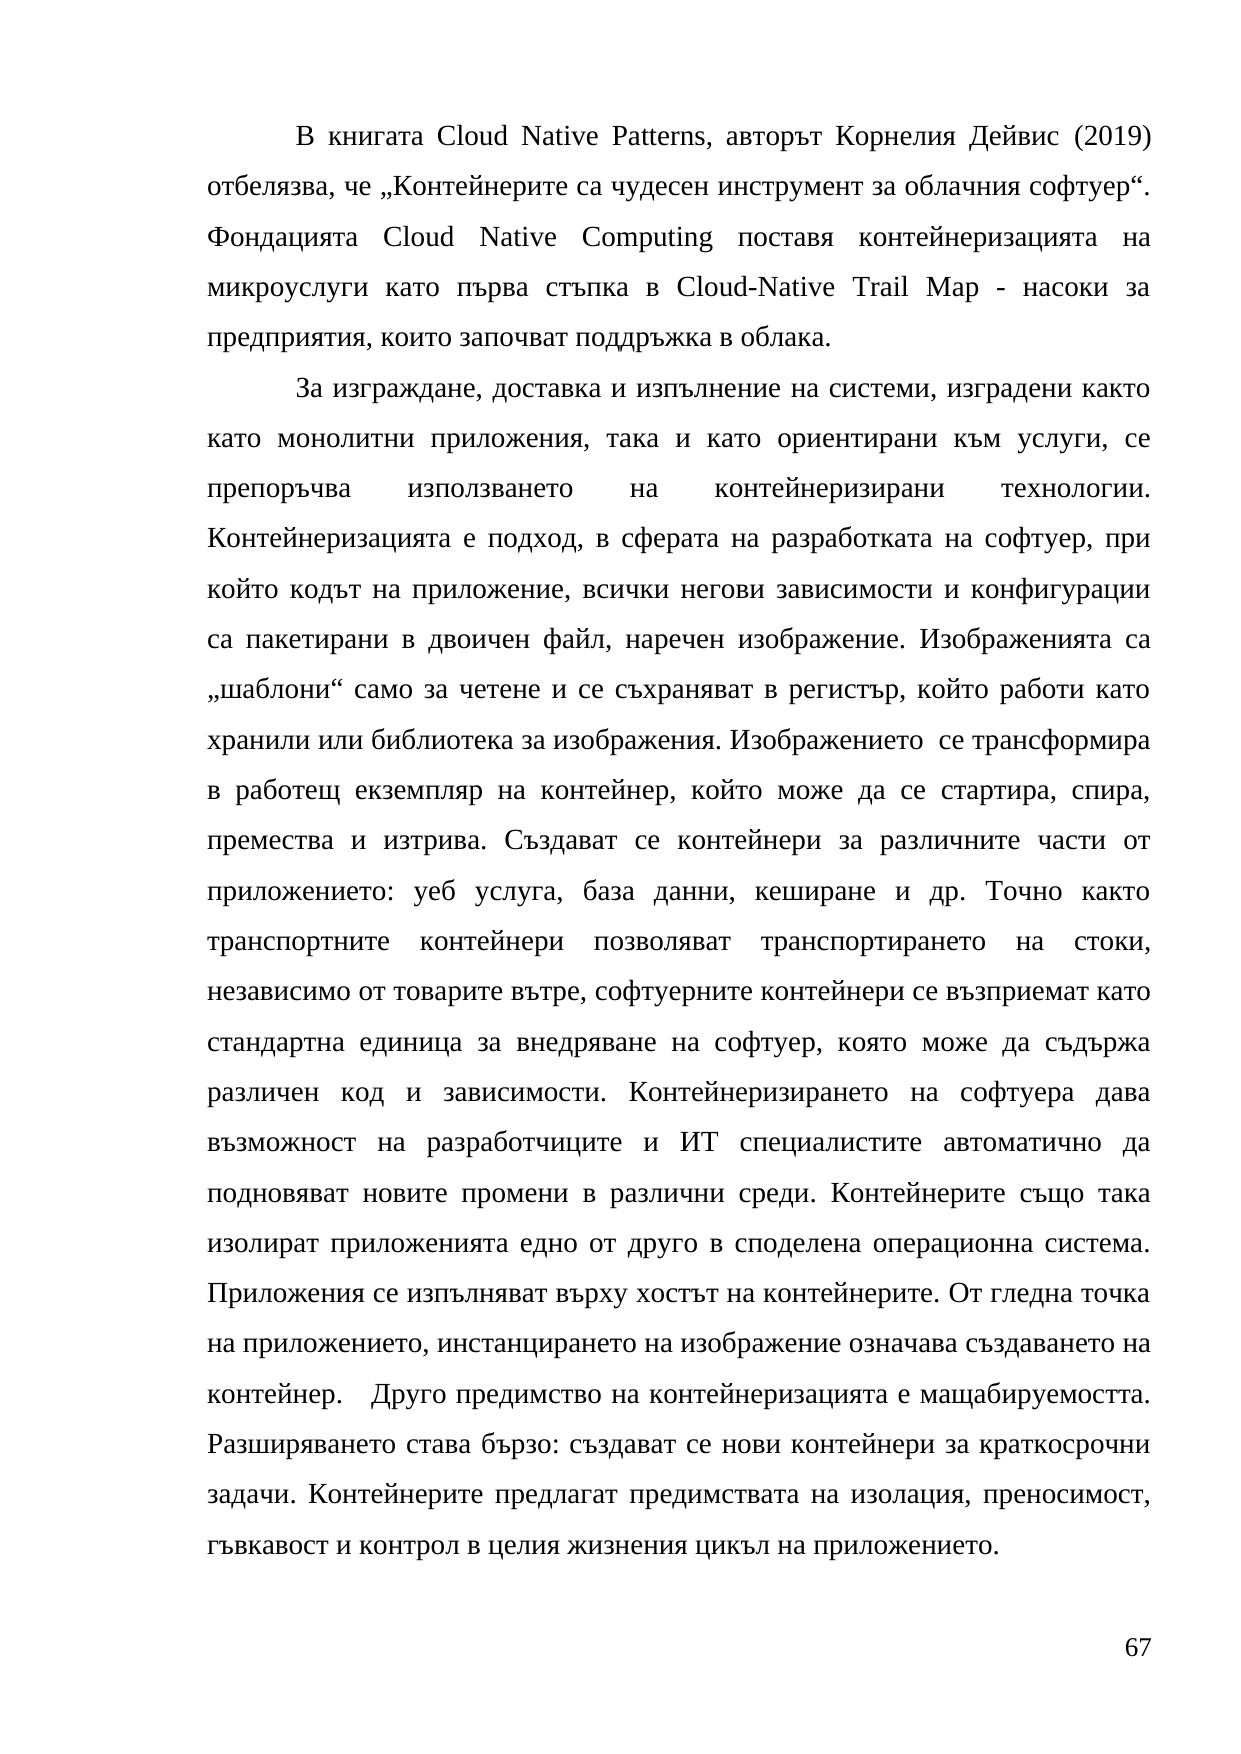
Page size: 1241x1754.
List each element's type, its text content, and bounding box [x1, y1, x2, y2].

text За изграждане, доставка и изпълнение на системи, изградени както като монолитни приложения, така и като ориентирани към услуги, се препоръчва използването на контейнеризирани технологии. Контейнеризацията е подход, в сферата на разработката на софтуер, при който кодът на приложение, всички негови зависимости и конфигурации са пакетирани в двоичен файл, наречен изображение. Изображенията са „шаблони“ само за четене и се съхраняват в регистър, който работи като хранили или библиотека за изображения. Изображението се трансформира в работещ екземпляр на контейнер, който може да се стартира, спира, премества и изтрива. Създават се контейнери за различните части от приложението: уеб услуга, база данни, кеширане и др. Точно както транспортните контейнери позволяват транспортирането на стоки, независимо от товарите вътре, софтуерните контейнери се възприемат като стандартна единица за внедряване на софтуер, която може да съдържа различен код и зависимости. Контейнеризирането на софтуера дава възможност на разработчиците и ИТ специалистите автоматично да подновяват новите промени в различни среди. Контейнерите също така изолират приложенията едно от друго в споделена операционна система. Приложения се изпълняват върху хостът на контейнерите. От гледна точка на приложението, инстанцирането на изображение означава създаването на контейнер. Друго предимство на контейнеризацията е мащабируемостта. Разширяването става бързо: създават се нови контейнери за краткосрочни задачи. Контейнерите предлагат предимствата на изолация, преносимост, гъвкавост и контрол в целия жизнения цикъл на приложението. [207, 370, 1152, 1560]
text В книгата Cloud Native Patterns, авторът Корнелия Дейвис (2019) отбелязва, че „Контейнерите са чудесен инструмент за облачния софтуер“. Фондацията Cloud Native Computing поставя контейнеризацията на микроуслуги като първа стъпка в Cloud-Native Trail Map - насоки за предприятия, които започват поддръжка в облака. [207, 118, 1152, 353]
